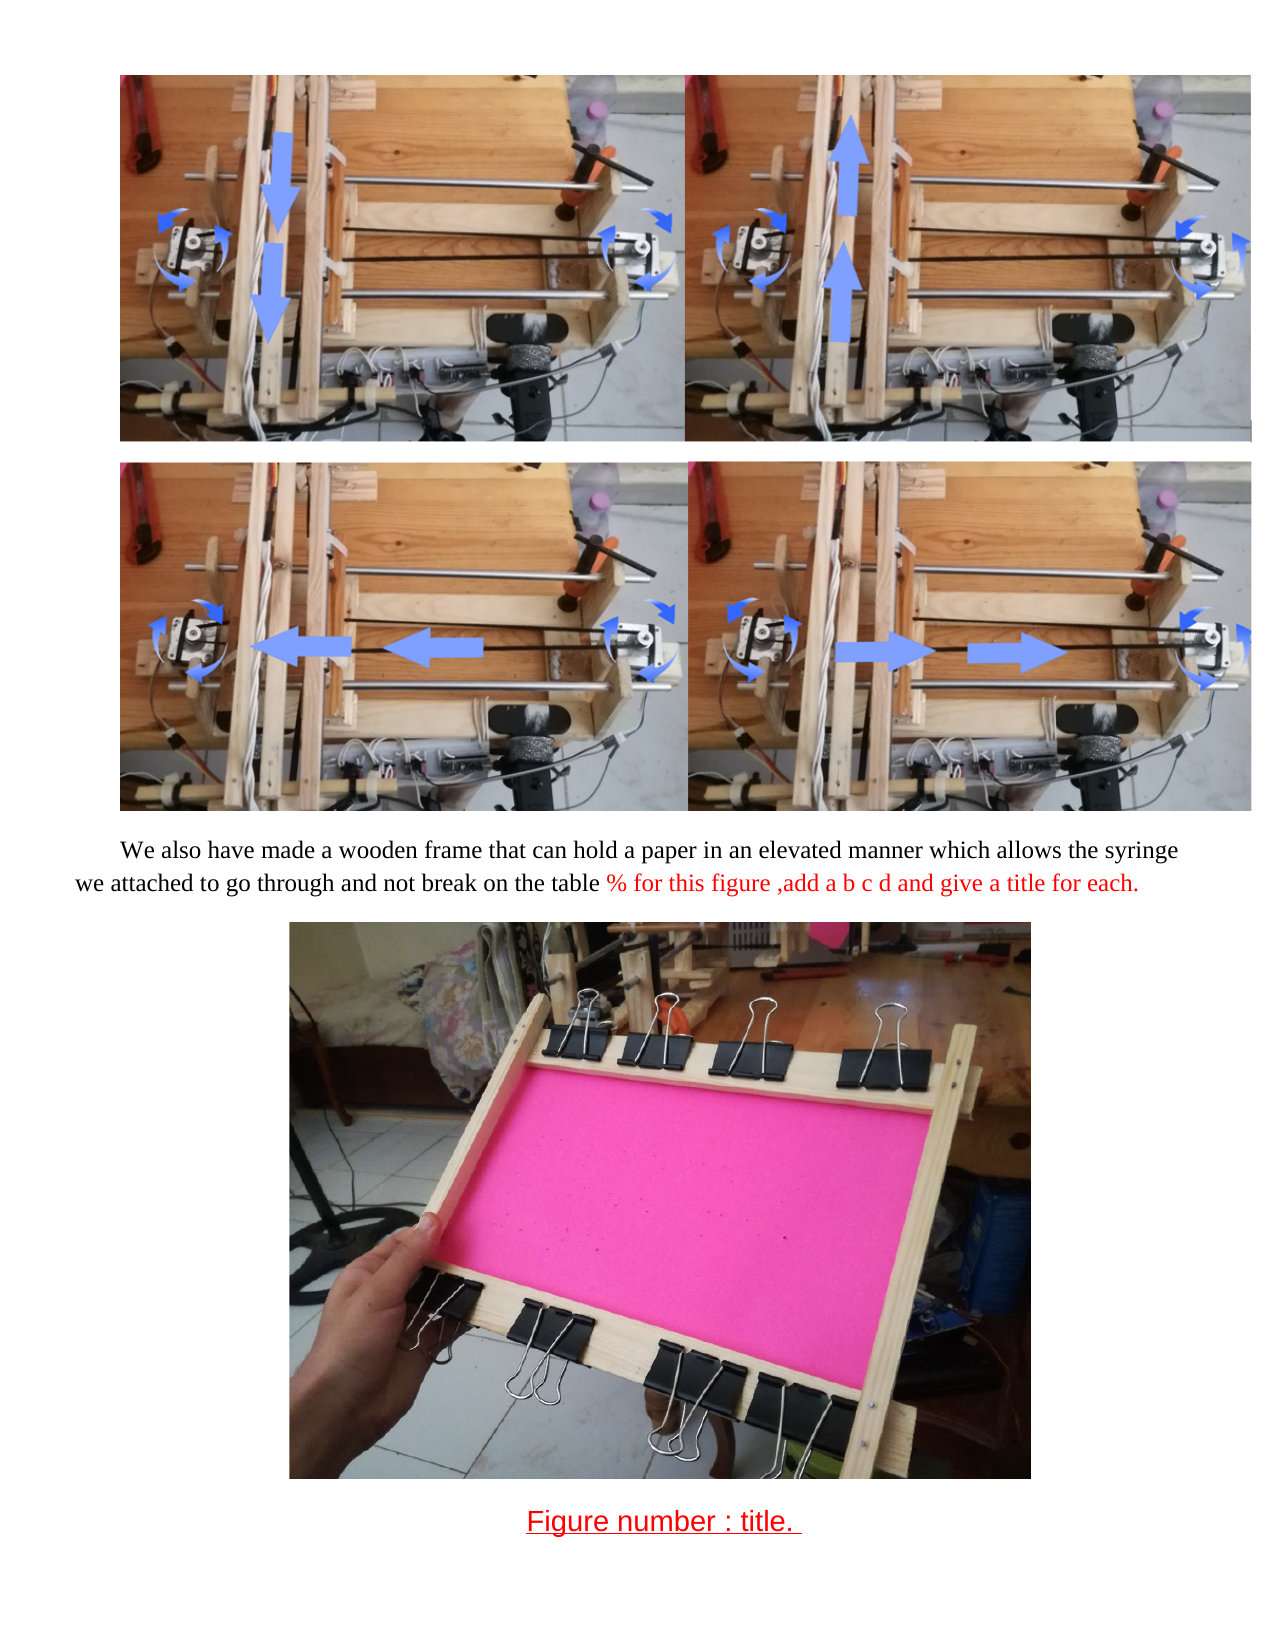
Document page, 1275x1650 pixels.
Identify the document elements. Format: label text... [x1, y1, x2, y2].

picture [120, 75, 1252, 811]
text Figure number : title. [75, 1504, 1200, 1537]
picture [289, 922, 1031, 1479]
text We also have made a wooden frame that can hold a paper in an elevated manner which allows the syringe we attached to go through and not break on the table % for this figure ,add a b c d and give a title for each. [75, 835, 1200, 897]
